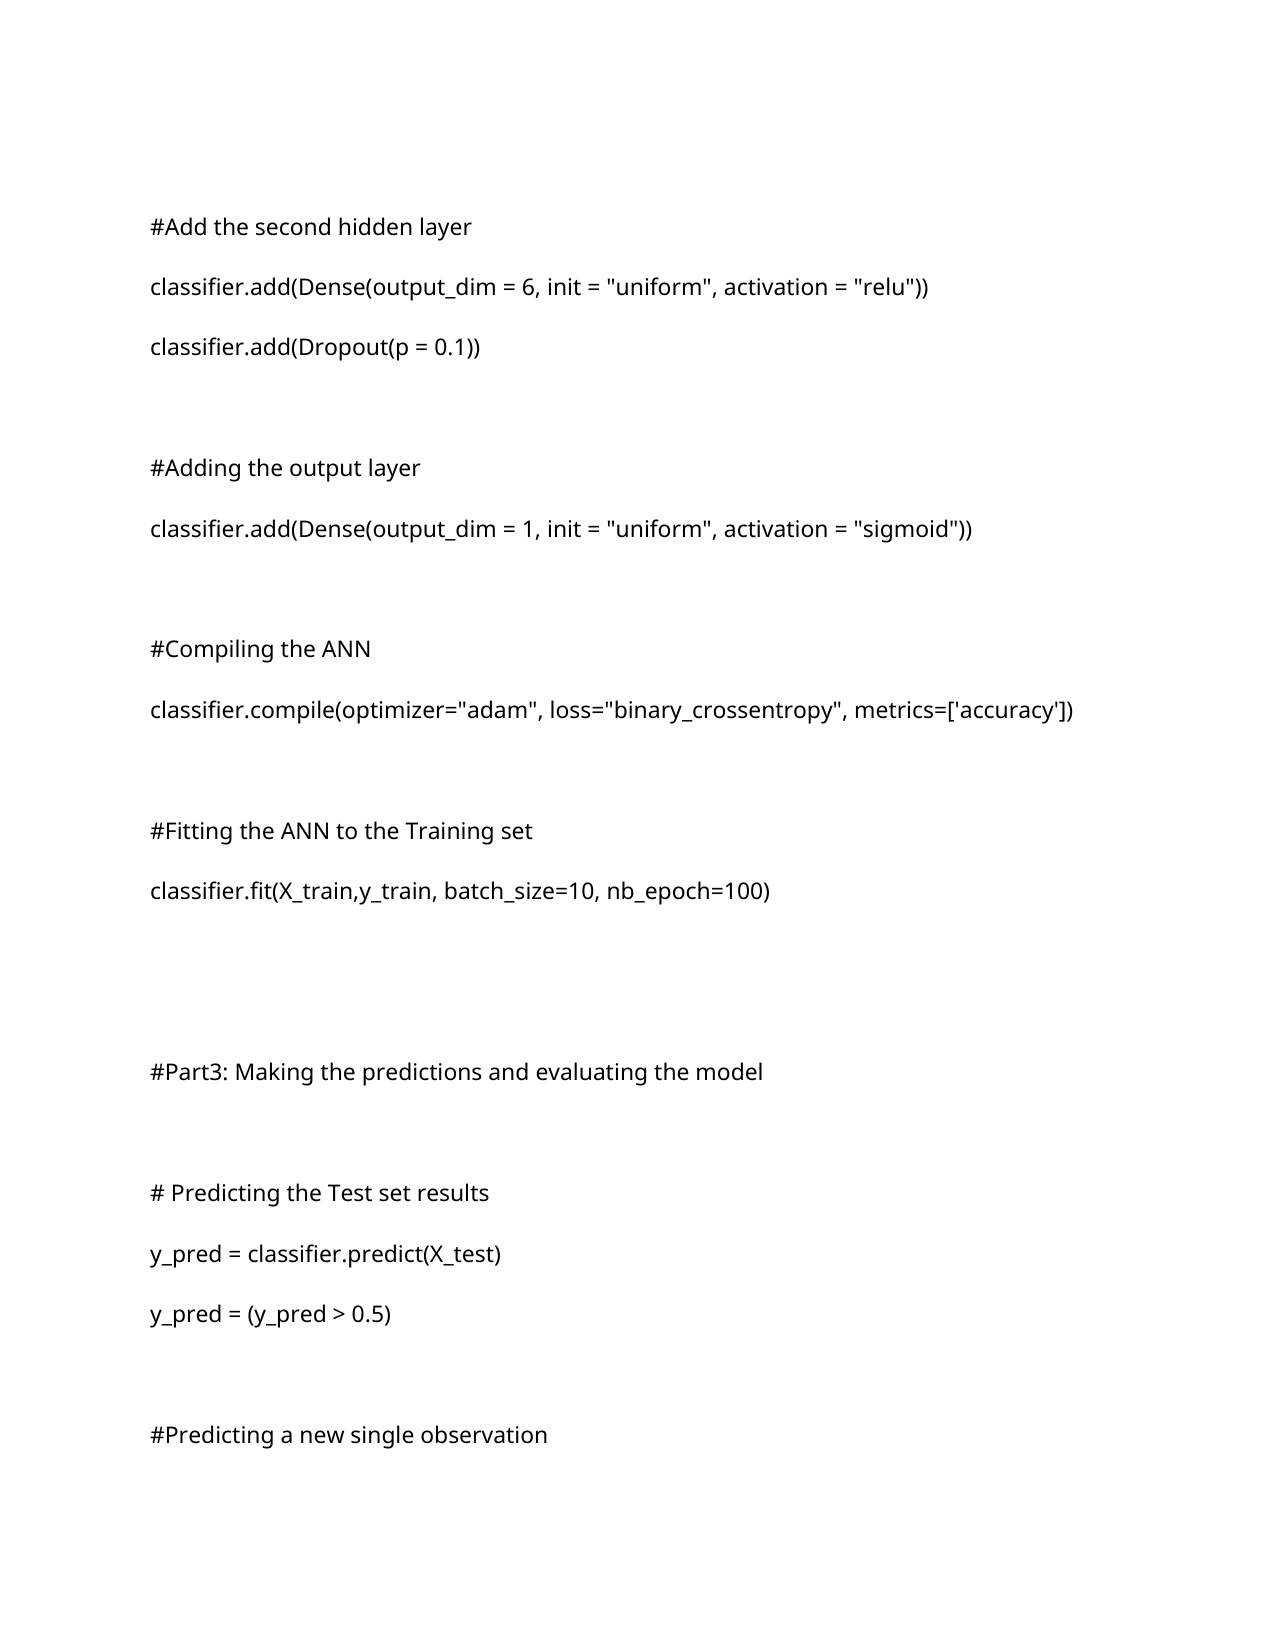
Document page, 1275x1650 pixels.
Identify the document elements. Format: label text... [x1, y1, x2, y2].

text classifier.add(Dropout(p = 0.1)) [150, 331, 1125, 362]
text #Fitting the ANN to the Training set [150, 814, 1125, 846]
text classifier.compile(optimizer="adam", loss="binary_crossentropy", metrics=['accuracy']) [150, 694, 1125, 725]
text y_pred = classifier.predict(X_test) [150, 1237, 1125, 1269]
text #Predicting a new single observation [150, 1419, 1125, 1450]
text classifier.fit(X_train,y_train, batch_size=10, nb_epoch=100) [150, 875, 1125, 906]
text #Part3: Making the predictions and evaluating the model [150, 1056, 1125, 1087]
text classifier.add(Dense(output_dim = 1, init = "uniform", activation = "sigmoid")) [150, 512, 1125, 544]
text # Predicting the Test set results [150, 1177, 1125, 1208]
text #Add the second hidden layer [150, 210, 1125, 242]
text classifier.add(Dense(output_dim = 6, init = "uniform", activation = "relu")) [150, 271, 1125, 302]
text #Adding the output layer [150, 452, 1125, 483]
text y_pred = (y_pred > 0.5) [150, 1298, 1125, 1329]
text #Compiling the ANN [150, 633, 1125, 664]
